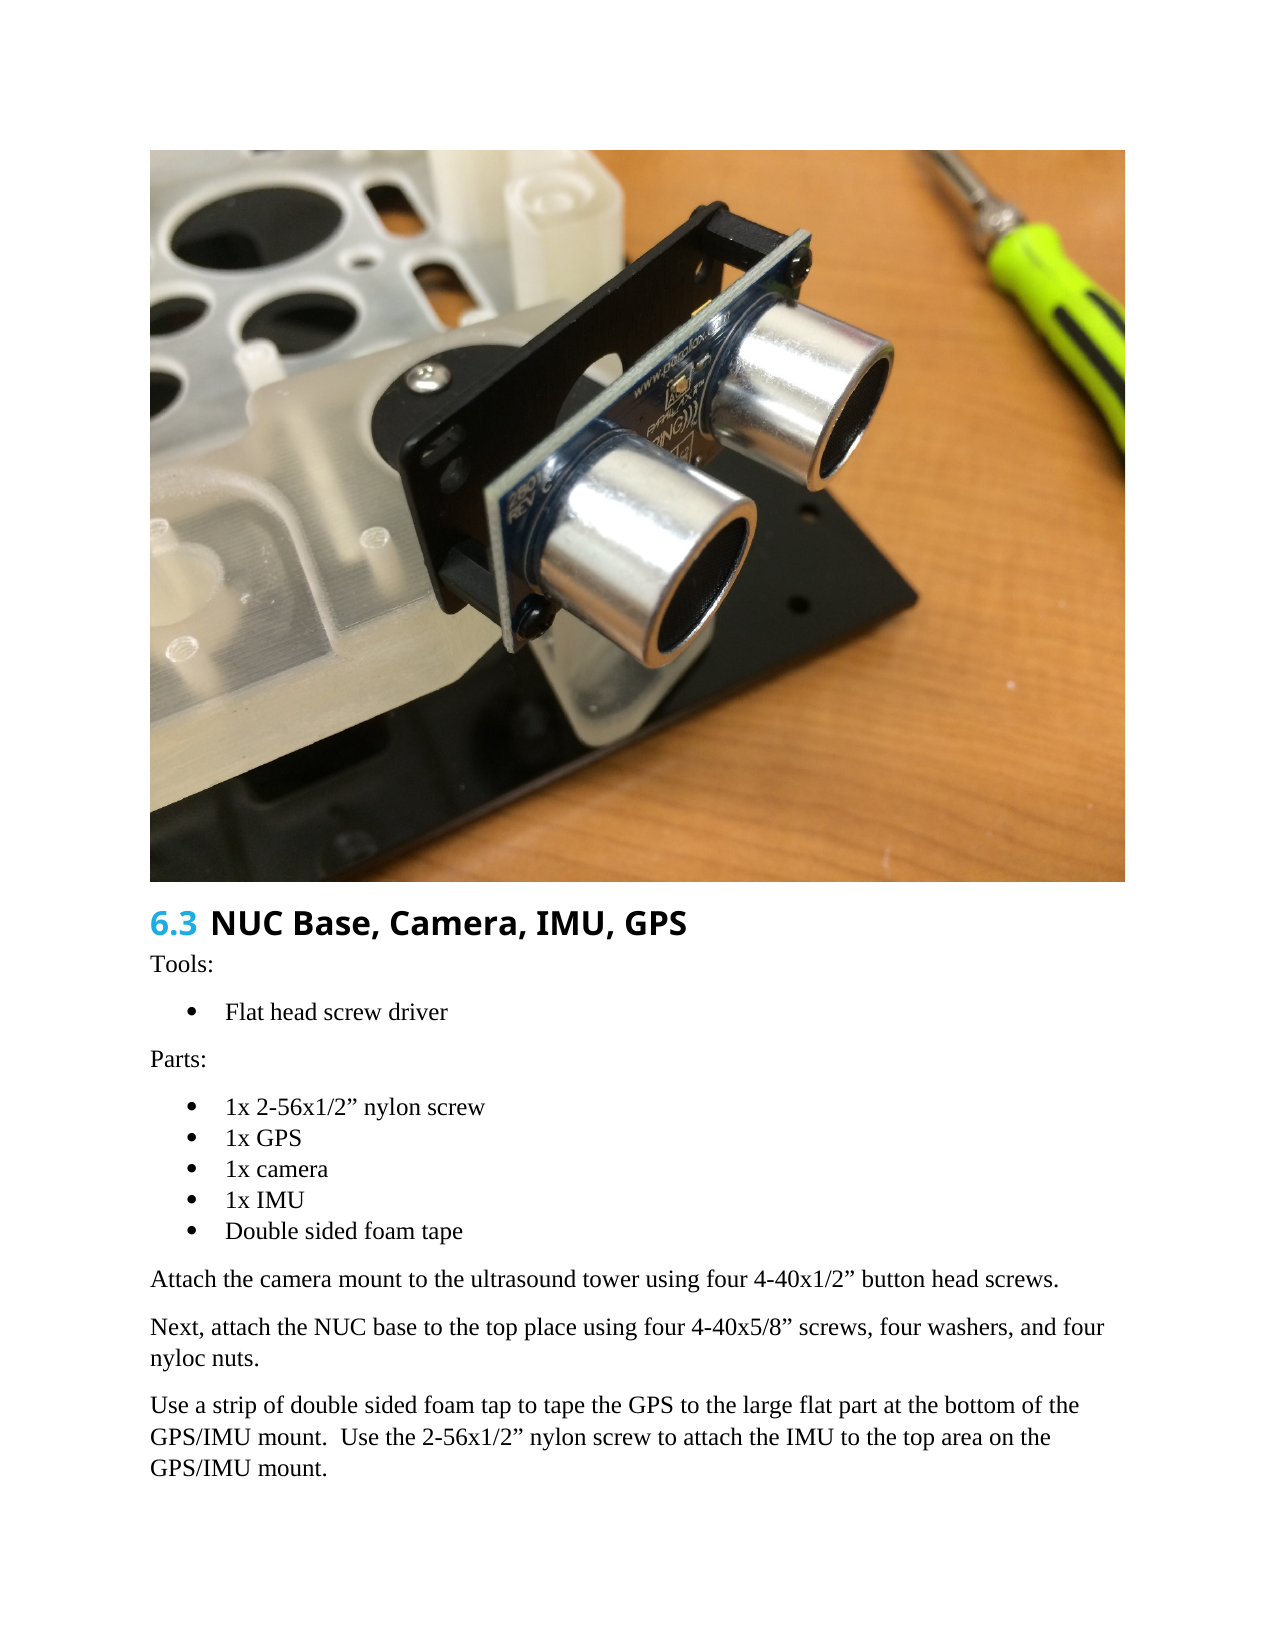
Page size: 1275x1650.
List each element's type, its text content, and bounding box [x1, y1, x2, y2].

picture [150, 150, 1125, 882]
list 1x camera [187, 1154, 1125, 1183]
list 1x 2-56x1/2” nylon screw [187, 1092, 1125, 1121]
subtitle NUC Base, Camera, IMU, GPS [150, 900, 1125, 946]
list 1x GPS [187, 1123, 1125, 1152]
text Use a strip of double sided foam tap to tape the GPS to the large flat part at the bottom of the GPS/IMU mount. Use the 2-56x1/2” nylon screw to attach the IMU to the top area on the GPS/IMU mount. [150, 1391, 1125, 1481]
list Flat head screw driver [187, 997, 1125, 1026]
list Double sided foam tape [187, 1216, 1125, 1245]
text Next, attach the NUC base to the top place using four 4-40x5/8” screws, four washers, and four nyloc nuts. [150, 1312, 1125, 1372]
text Attach the camera mount to the ultrasound tower using four 4-40x1/2” button head screws. [150, 1264, 1125, 1293]
list 1x IMU [187, 1185, 1125, 1214]
text Tools: [150, 949, 1125, 978]
text Parts: [150, 1044, 1125, 1073]
